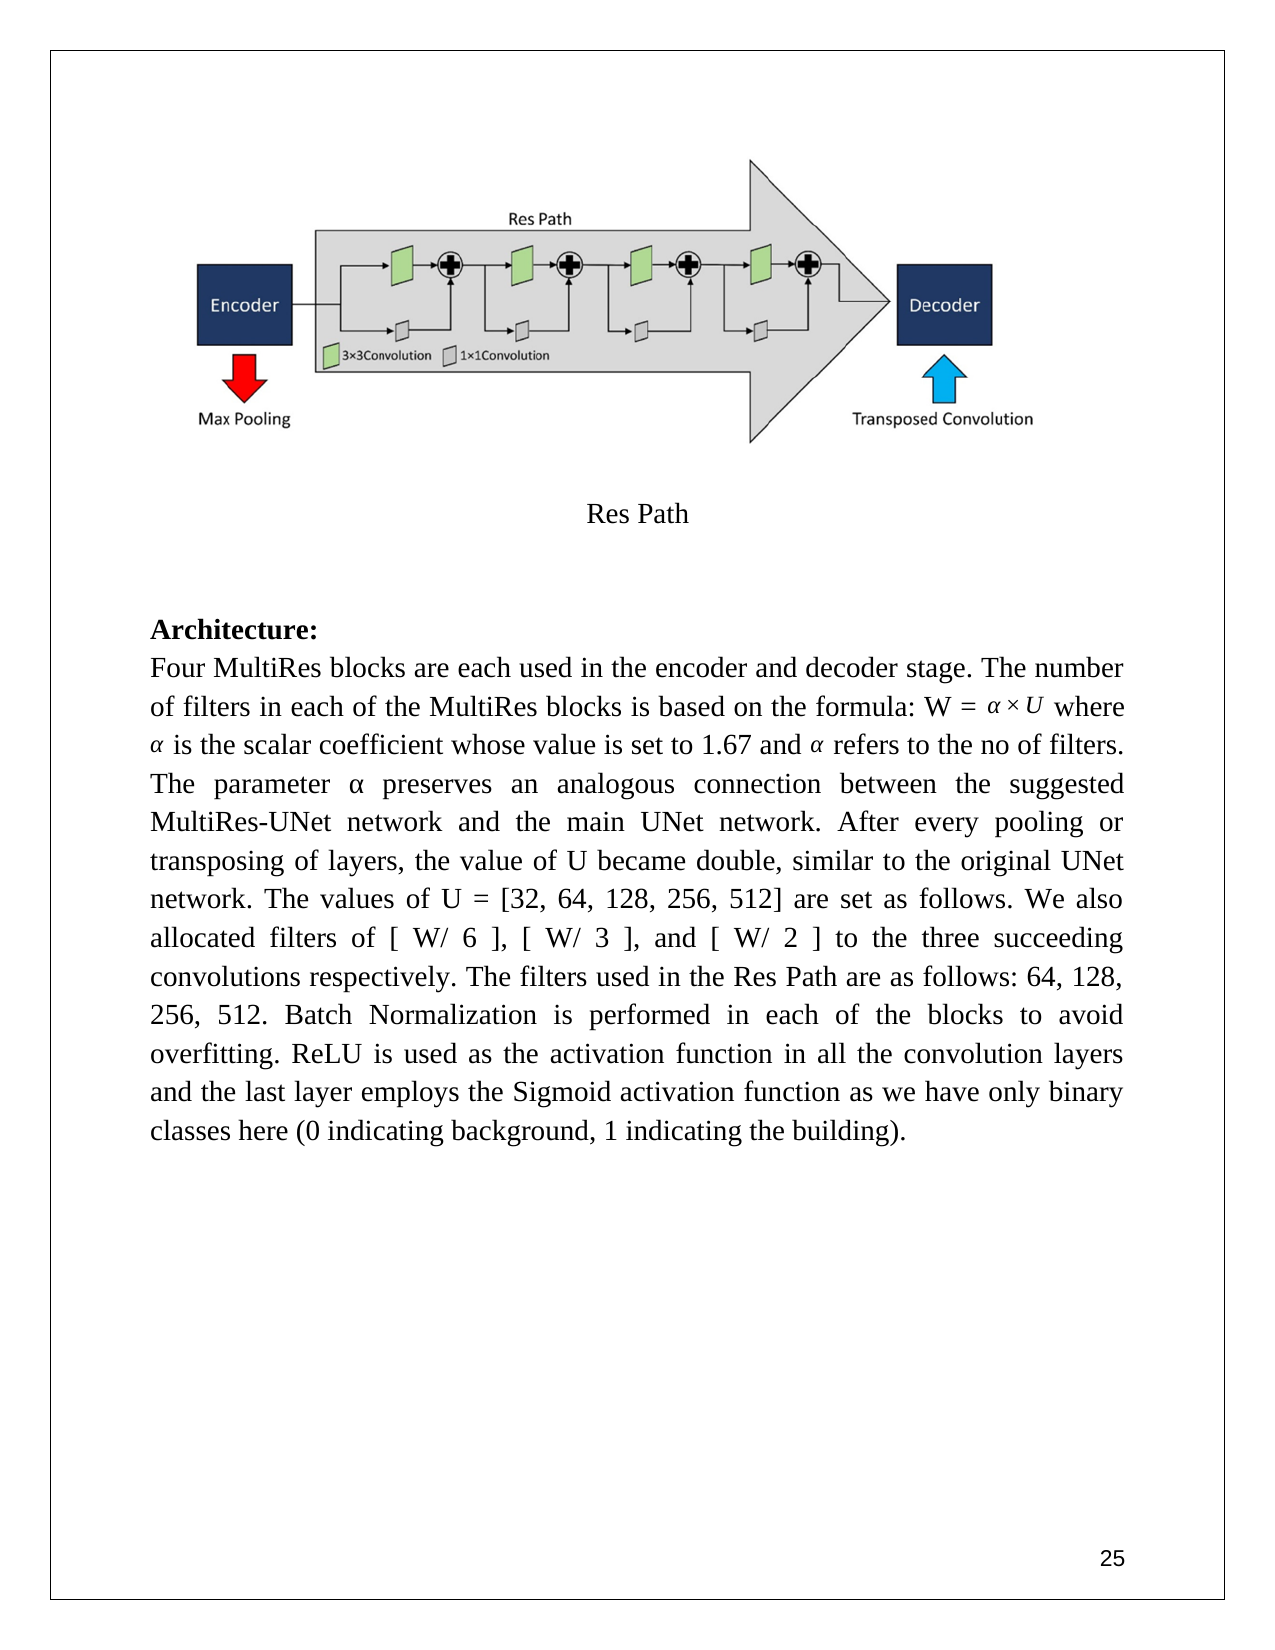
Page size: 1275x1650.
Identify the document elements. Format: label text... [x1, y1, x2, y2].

text Four MultiRes blocks are each used in the encoder and decoder stage. The number of filters in each of the MultiRes blocks is based on the formula: W = where is the scalar coefficient whose value is set to 1.67 and refers to the no of filters. The parameter α preserves an analogous connection between the suggested MultiRes-UNet network and the main UNet network. After every pooling or transposing of layers, the value of U became double, similar to the original UNet network. The values of U = [32, 64, 128, 256, 512] are set as follows. We also allocated filters of [ W/ 6 ], [ W/ 3 ], and [ W/ 2 ] to the three succeeding convolutions respectively. The filters used in the Res Path are as follows: 64, 128, 256, 512. Batch Normalization is performed in each of the blocks to avoid overfitting. ReLU is used as the activation function in all the convolution layers and the last layer employs the Sigmoid activation function as we have only binary classes here (0 indicating background, 1 indicating the building). [150, 650, 1125, 1146]
picture [150, 150, 1078, 454]
text Architecture: [150, 612, 1125, 645]
text Res Path [150, 496, 1125, 530]
